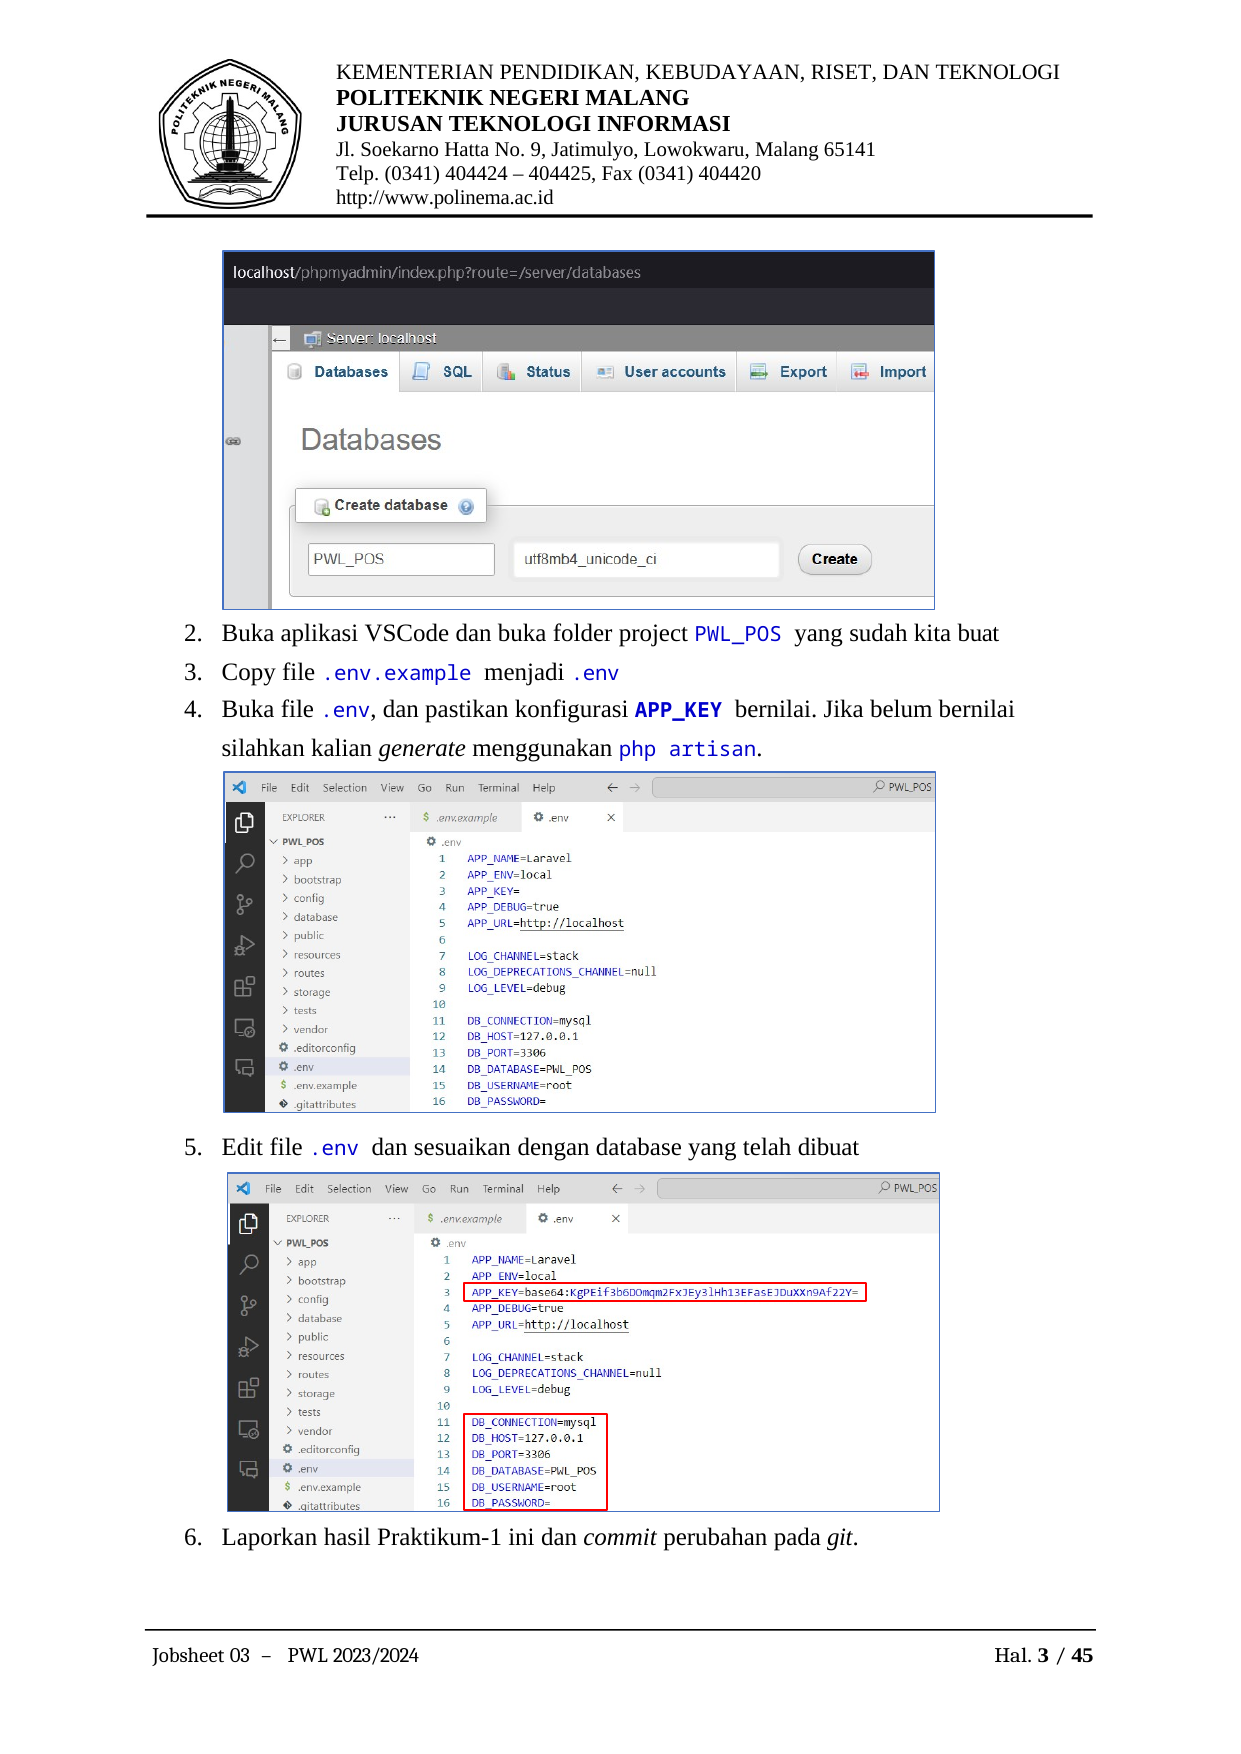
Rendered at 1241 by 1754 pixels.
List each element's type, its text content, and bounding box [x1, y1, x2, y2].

picture [225, 773, 935, 781]
picture [224, 252, 934, 609]
picture [158, 59, 302, 209]
list Buka aplikasi VSCode dan buka folder project PWL_POS yang sudah kita buat [184, 618, 1107, 648]
picture [228, 1174, 939, 1179]
list Edit file .env dan sesuaikan dengan database yang telah dibuat [184, 781, 1107, 1162]
list Copy file .env.example menjadi .env [184, 657, 1107, 686]
list Laporkan hasil Praktikum-1 ini dan commit perubahan pada git. [184, 1179, 1107, 1550]
list Buka file .env, dan pastikan konfigurasi APP_KEY bernilai. Jika belum bernilai silahkan kalian generate menggunakan php artisan. [184, 694, 1093, 762]
